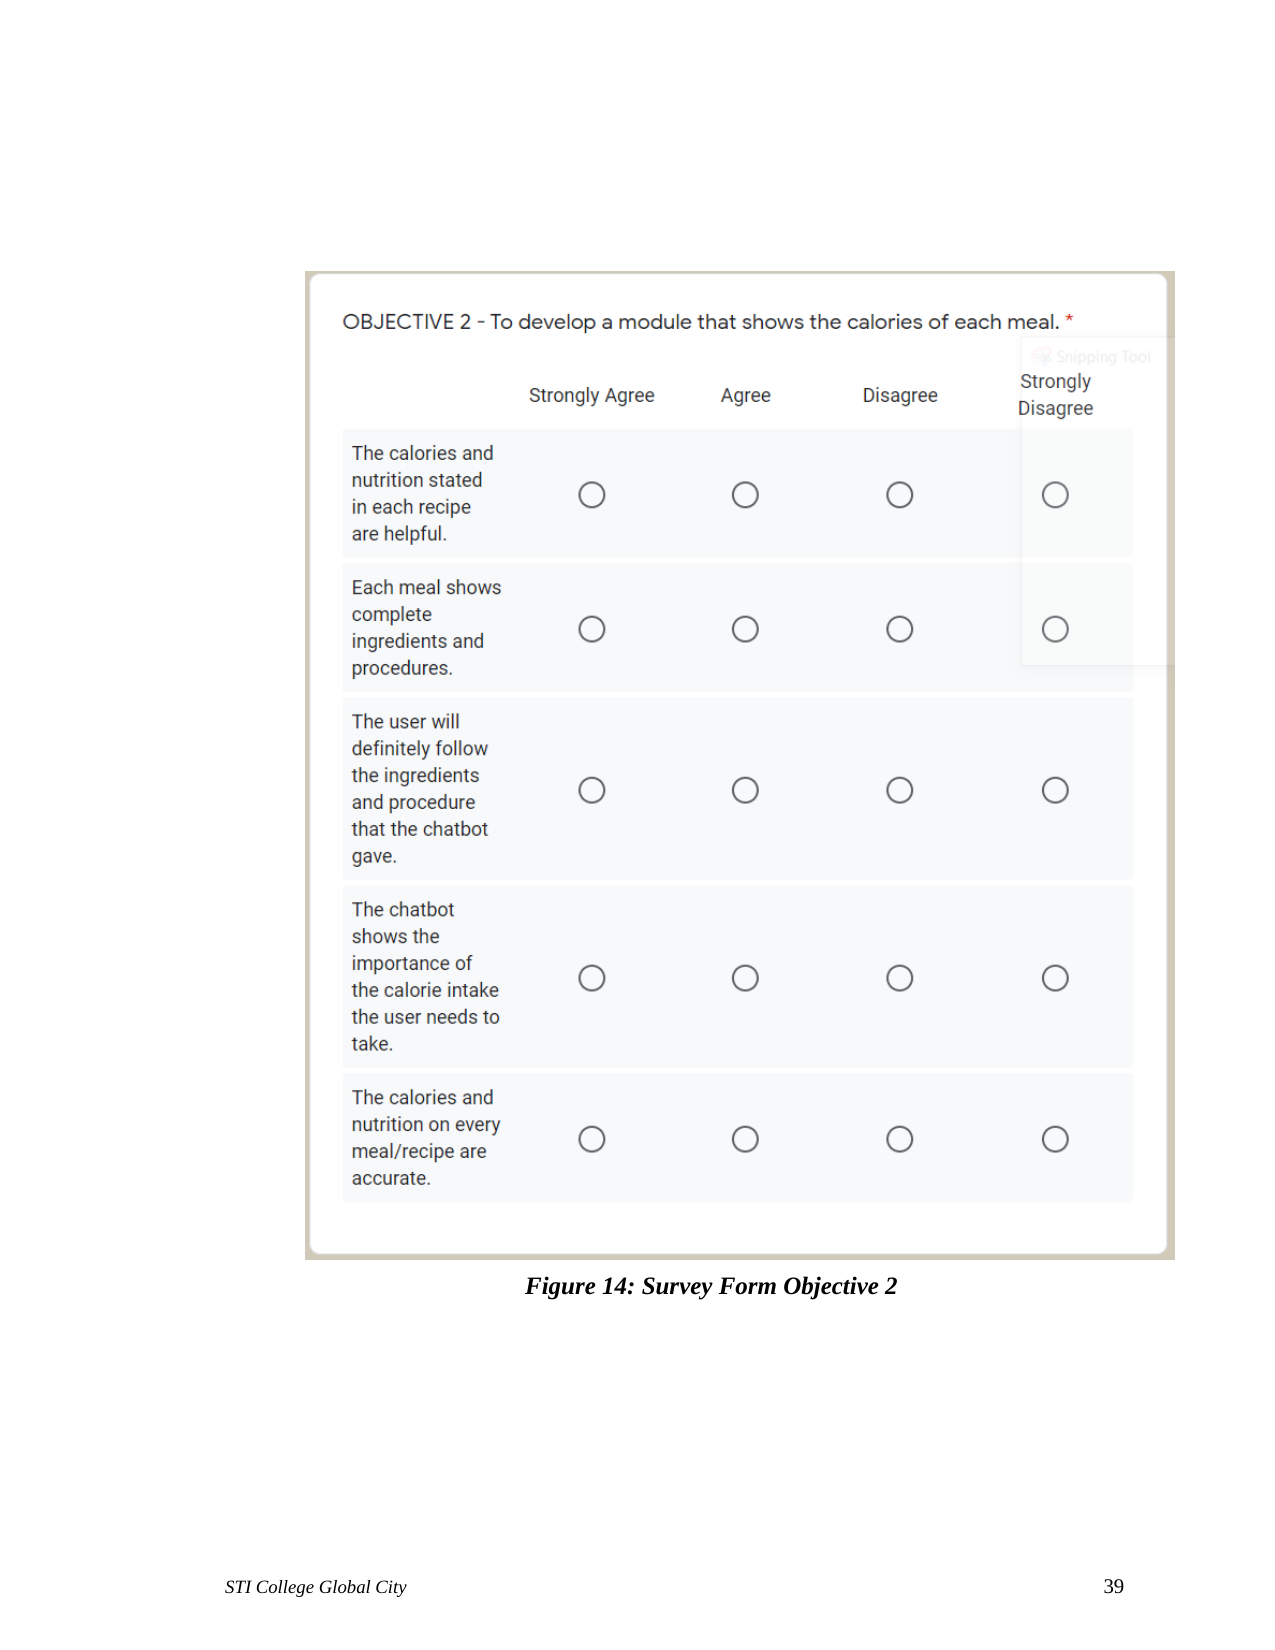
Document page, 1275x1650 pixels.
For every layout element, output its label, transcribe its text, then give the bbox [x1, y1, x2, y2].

text Figure 14: Survey Form Objective 2 [300, 1271, 1125, 1300]
picture [305, 271, 1175, 1260]
